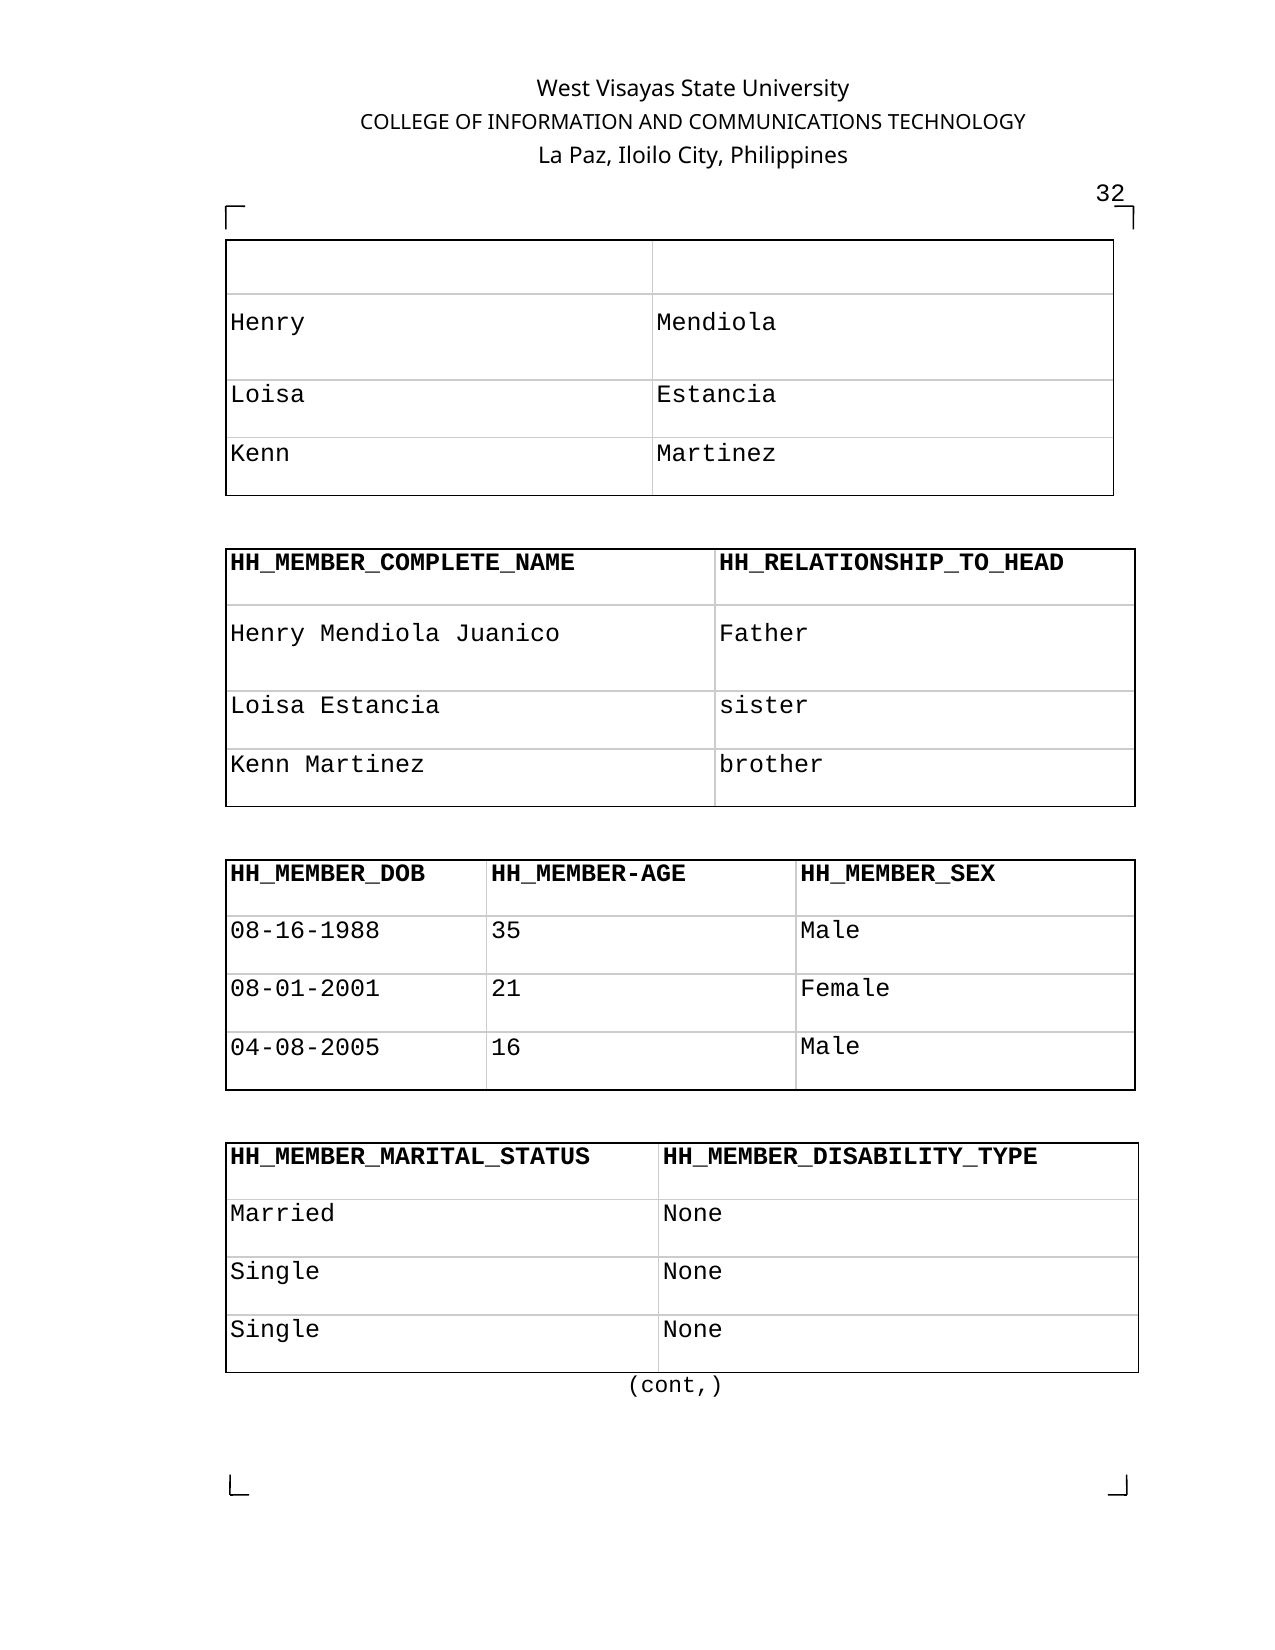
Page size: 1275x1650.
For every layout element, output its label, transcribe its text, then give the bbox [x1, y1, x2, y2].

table_cell Kenn Martinez [227, 750, 714, 806]
table_cell Kenn [227, 438, 652, 495]
table_header HH_RELATIONSHIP_TO_HEAD [716, 550, 1134, 604]
table_cell Male [797, 1033, 1134, 1089]
table_cell Male [797, 917, 1134, 973]
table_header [653, 241, 1113, 293]
table_cell Female [797, 975, 1134, 1031]
table_cell 16 [487, 1033, 795, 1089]
text (cont,) [225, 1373, 1125, 1399]
table_cell Single [227, 1316, 658, 1372]
table_cell Estancia [653, 381, 1113, 437]
table_cell Henry Mendiola Juanico [227, 606, 714, 690]
table_cell 21 [487, 975, 795, 1031]
table_cell Father [716, 606, 1134, 690]
table_cell None [659, 1200, 1138, 1256]
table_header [227, 241, 652, 293]
table_cell None [659, 1316, 1138, 1372]
table_cell Henry [227, 295, 652, 379]
table_cell Mendiola [653, 295, 1113, 379]
table_cell 04-08-2005 [227, 1033, 486, 1089]
table_cell Loisa Estancia [227, 692, 714, 748]
table_cell 08-01-2001 [227, 975, 486, 1031]
table_cell 08-16-1988 [227, 917, 486, 973]
table_cell 35 [487, 917, 795, 973]
table_header HH_MEMBER_MARITAL_STATUS [227, 1144, 658, 1198]
table_header HH_MEMBER_SEX [797, 861, 1134, 915]
table_header HH_MEMBER_DOB [227, 861, 486, 915]
table_cell Single [227, 1258, 658, 1314]
table_cell Married [227, 1200, 658, 1256]
table_header HH_MEMBER_COMPLETE_NAME [227, 550, 714, 604]
table_header HH_MEMBER_DISABILITY_TYPE [659, 1144, 1138, 1198]
table_cell sister [716, 692, 1134, 748]
table_cell brother [716, 750, 1134, 806]
table_cell Martinez [653, 438, 1113, 495]
table_cell None [659, 1258, 1138, 1314]
table_header HH_MEMBER-AGE [487, 861, 795, 915]
table_cell Loisa [227, 381, 652, 437]
